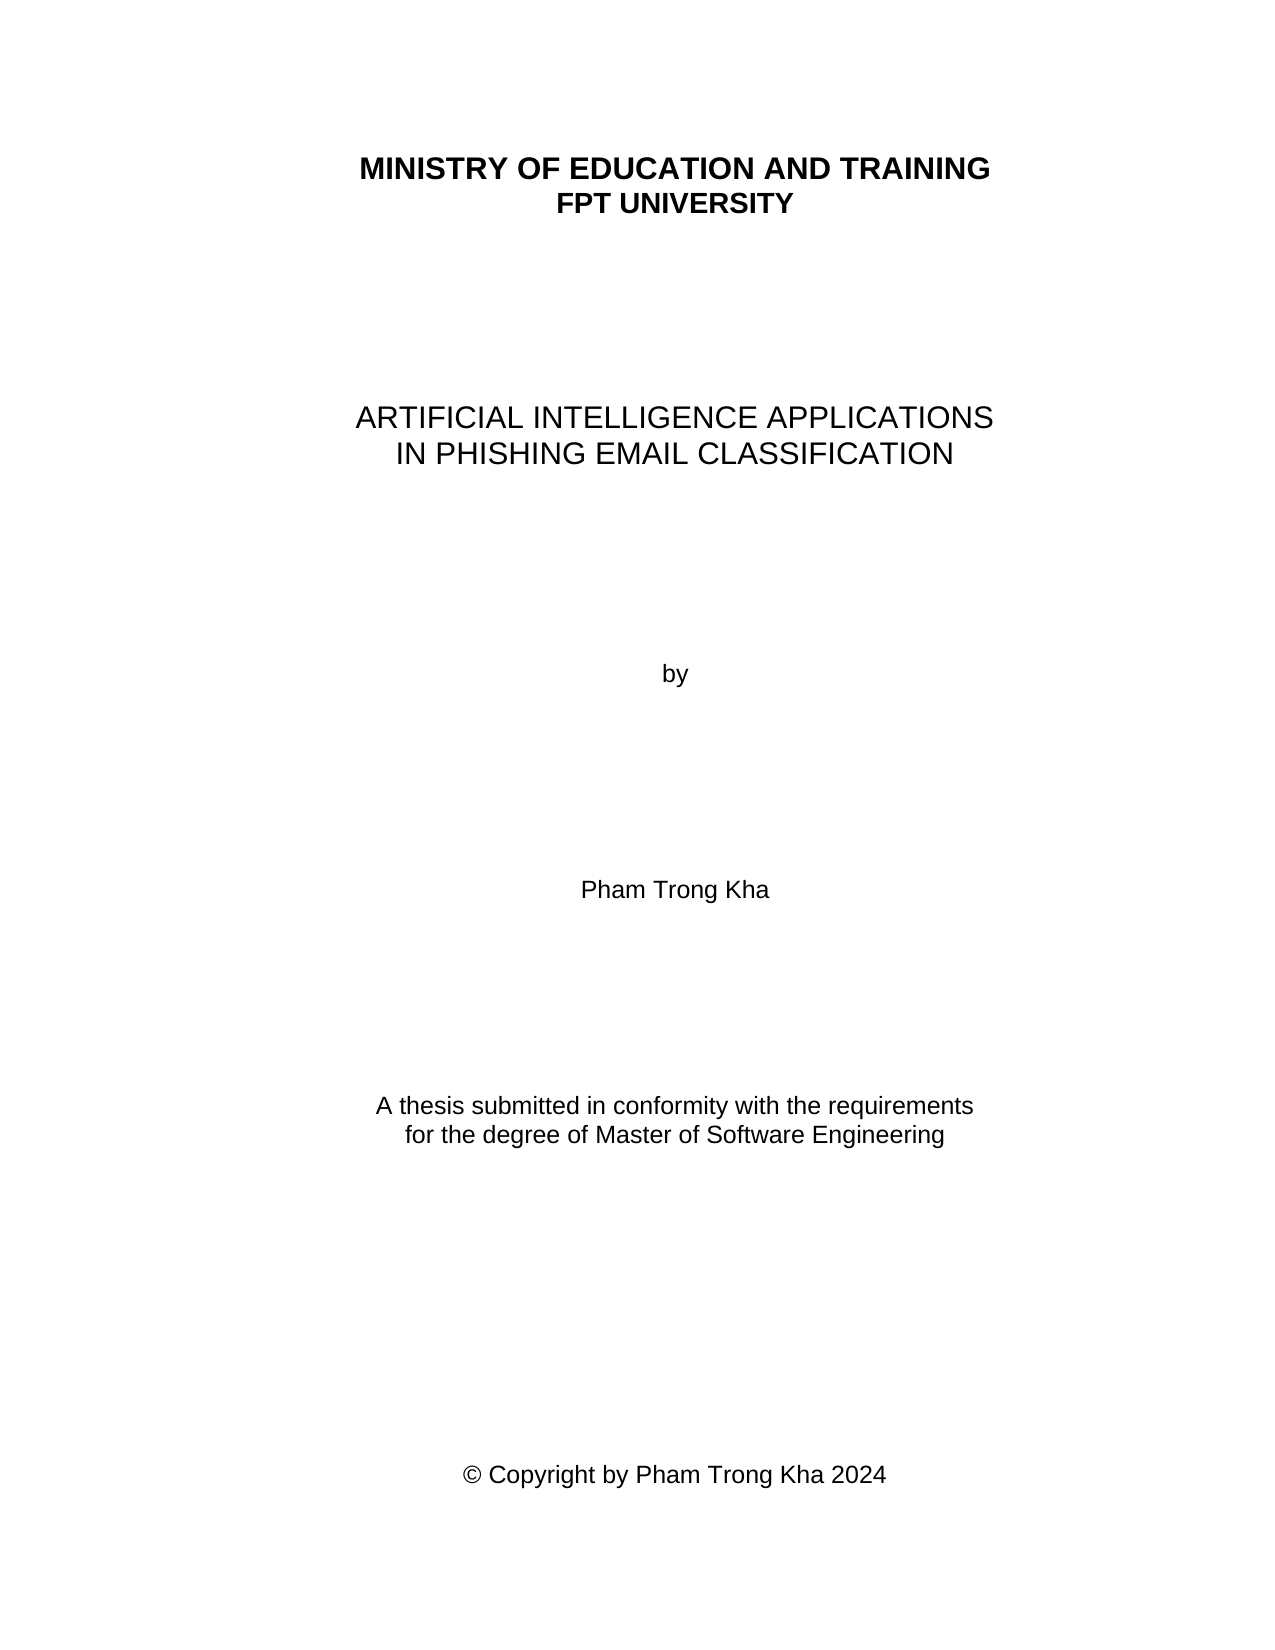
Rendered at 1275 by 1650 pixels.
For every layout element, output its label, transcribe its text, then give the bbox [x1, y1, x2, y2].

subtitle by [187, 658, 1163, 687]
subtitle A thesis submitted in conformity with the requirements for the degree of Master of Software Engineering [187, 1091, 1163, 1148]
title MINISTRY OF EDUCATION AND TRAINING [187, 150, 1163, 186]
subtitle © Copyright by Pham Trong Kha 2024 [187, 1460, 1163, 1488]
subtitle Pham Trong Kha [187, 875, 1163, 903]
title ARTIFICIAL INTELLIGENCE APPLICATIONS [187, 399, 1163, 435]
title IN PHISHING EMAIL CLASSIFICATION [187, 435, 1163, 471]
subtitle FPT UNIVERSITY [187, 186, 1163, 219]
